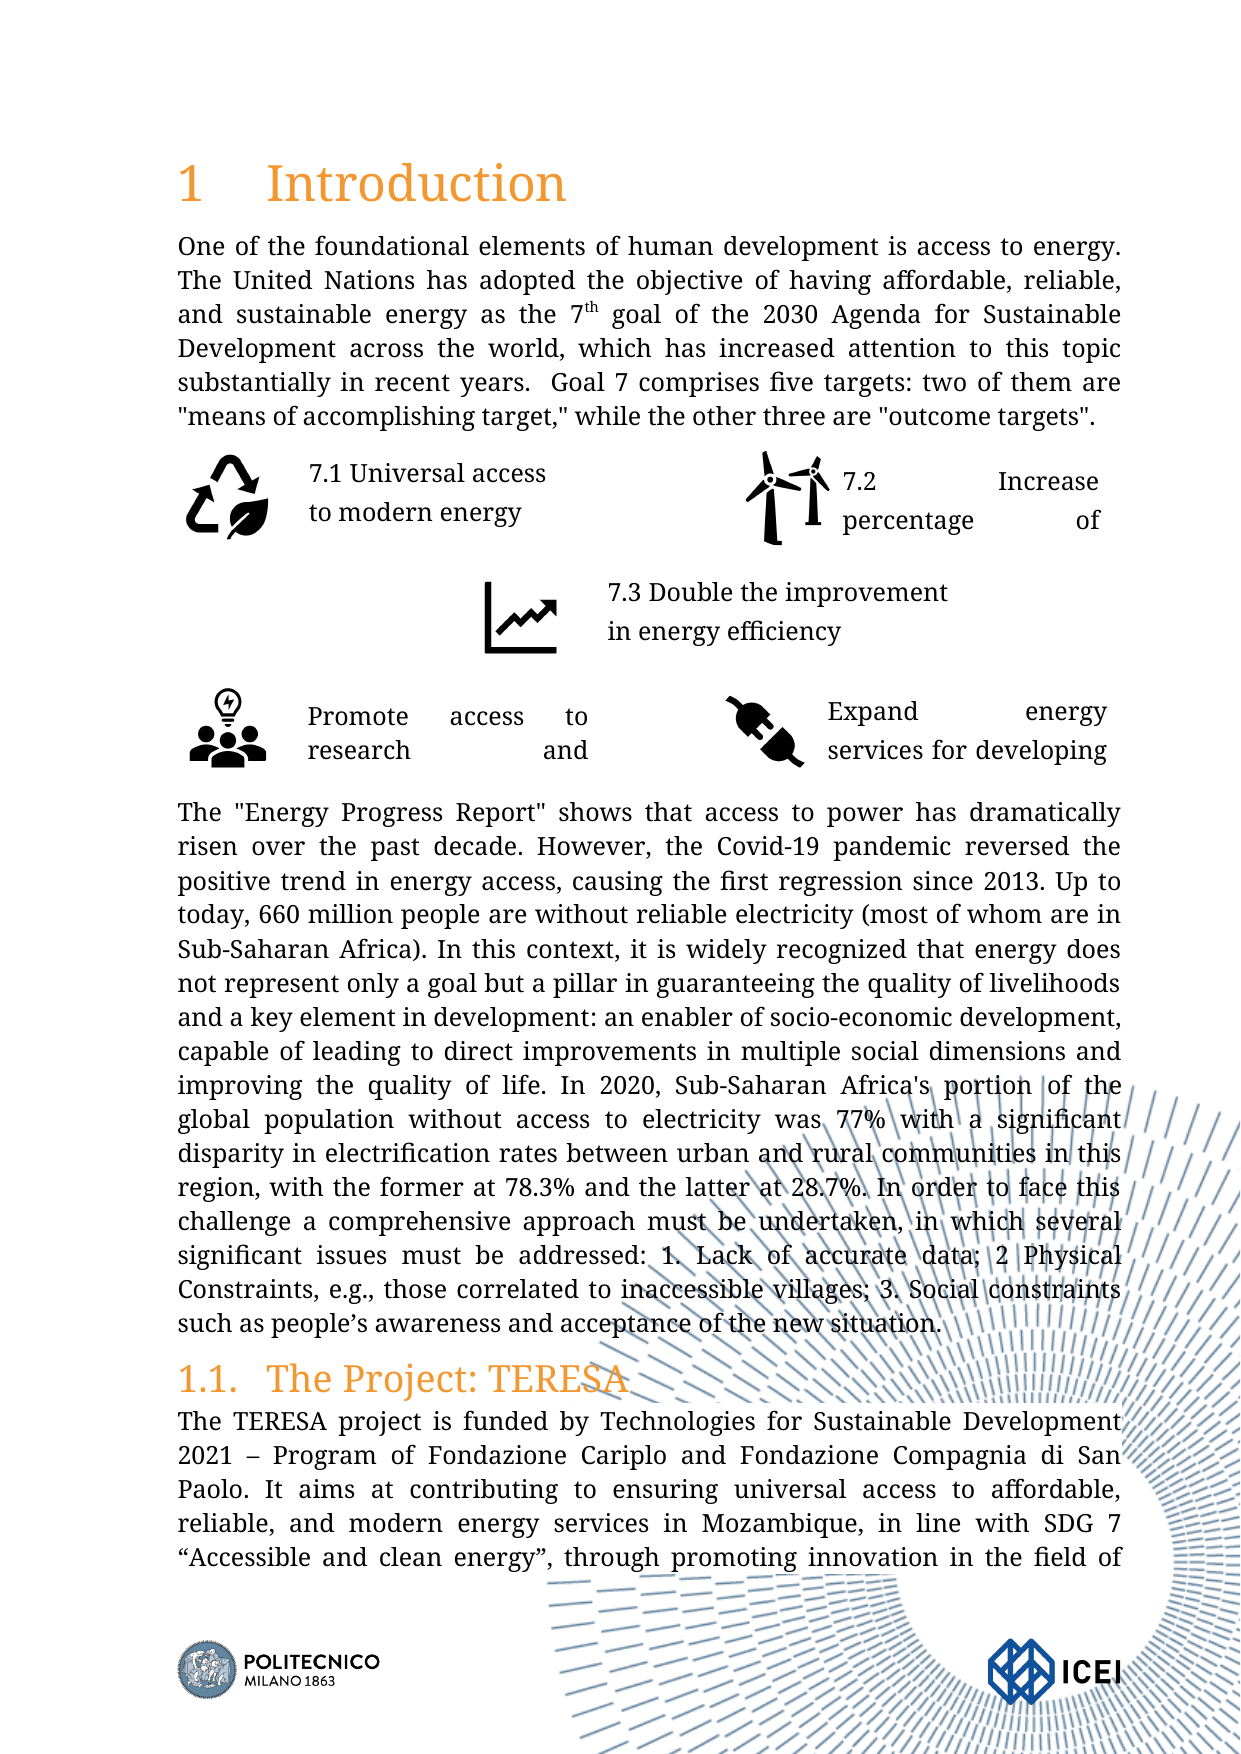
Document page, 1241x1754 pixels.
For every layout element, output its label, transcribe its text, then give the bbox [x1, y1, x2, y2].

subtitle The Project: TERESA [177, 1352, 1122, 1403]
subtitle Introduction [177, 148, 1122, 216]
text One of the foundational elements of human development is access to energy. The United Nations has adopted the objective of having affordable, reliable, and sustainable energy as the 7th goal of the 2030 Agenda for Sustainable Development across the world, which has increased attention to this topic substantially in recent years. Goal 7 comprises five targets: two of them are "means of accomplishing target," while the other three are "outcome targets". [177, 228, 1122, 433]
picture [714, 681, 816, 782]
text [177, 1403, 1122, 1574]
picture [736, 446, 838, 547]
picture [177, 446, 278, 547]
picture [177, 677, 278, 779]
text The "Energy Progress Report" shows that access to power has dramatically risen over the past decade. However, the Covid-19 pandemic reversed the positive trend in energy access, causing the first regression since 2013. Up to today, 660 million people are without reliable electricity (most of whom are in Sub-Saharan Africa). In this context, it is widely recognized that energy does not represent only a goal but a pillar in guaranteeing the quality of livelihoods and a key element in development: an enabler of socio-economic development, capable of leading to direct improvements in multiple social dimensions and improving the quality of life. In 2020, Sub-Saharan Africa's portion of the global population without access to electricity was 77% with a significant disparity in electrification rates between urban and rural communities in this region, with the former at 78.3% and the latter at 28.7%. In order to face this challenge a comprehensive approach must be undertaken, in which several significant issues must be addressed: 1. Lack of accurate data; 2 Physical Constraints, e.g., those correlated to inaccessible villages; 3. Social constraints such as people’s awareness and acceptance of the new situation. [177, 795, 1122, 1340]
picture [470, 567, 571, 668]
picture [531, 1063, 1241, 1754]
